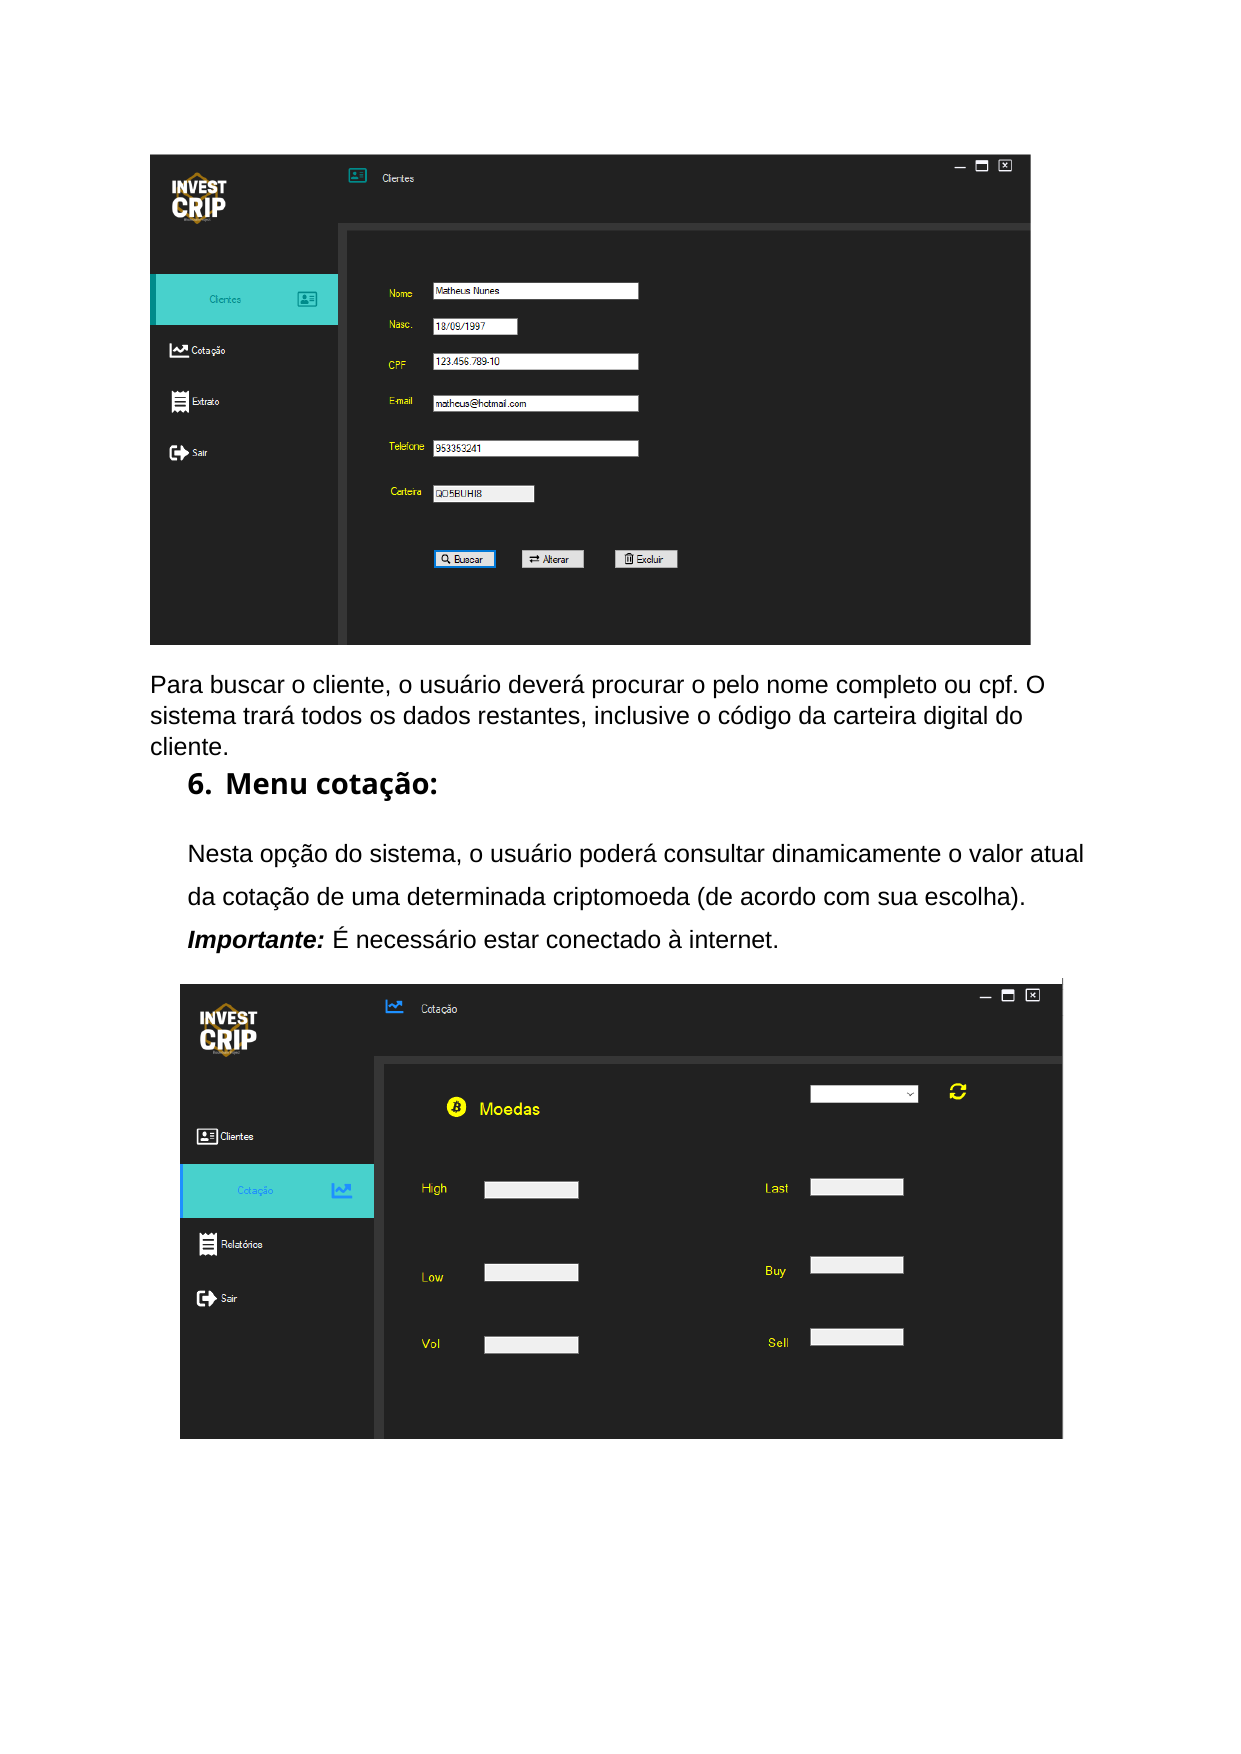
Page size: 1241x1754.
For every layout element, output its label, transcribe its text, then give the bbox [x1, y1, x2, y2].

text Importante: É necessário estar conectado à internet. [187, 925, 1090, 954]
picture [149, 150, 1031, 644]
text Nesta opção do sistema, o usuário poderá consultar dinamicamente o valor atual da cotação de uma determinada criptomoeda (de acordo com sua escolha). [187, 839, 1090, 911]
picture [179, 978, 1064, 1438]
list Menu cotação: [187, 763, 1090, 803]
